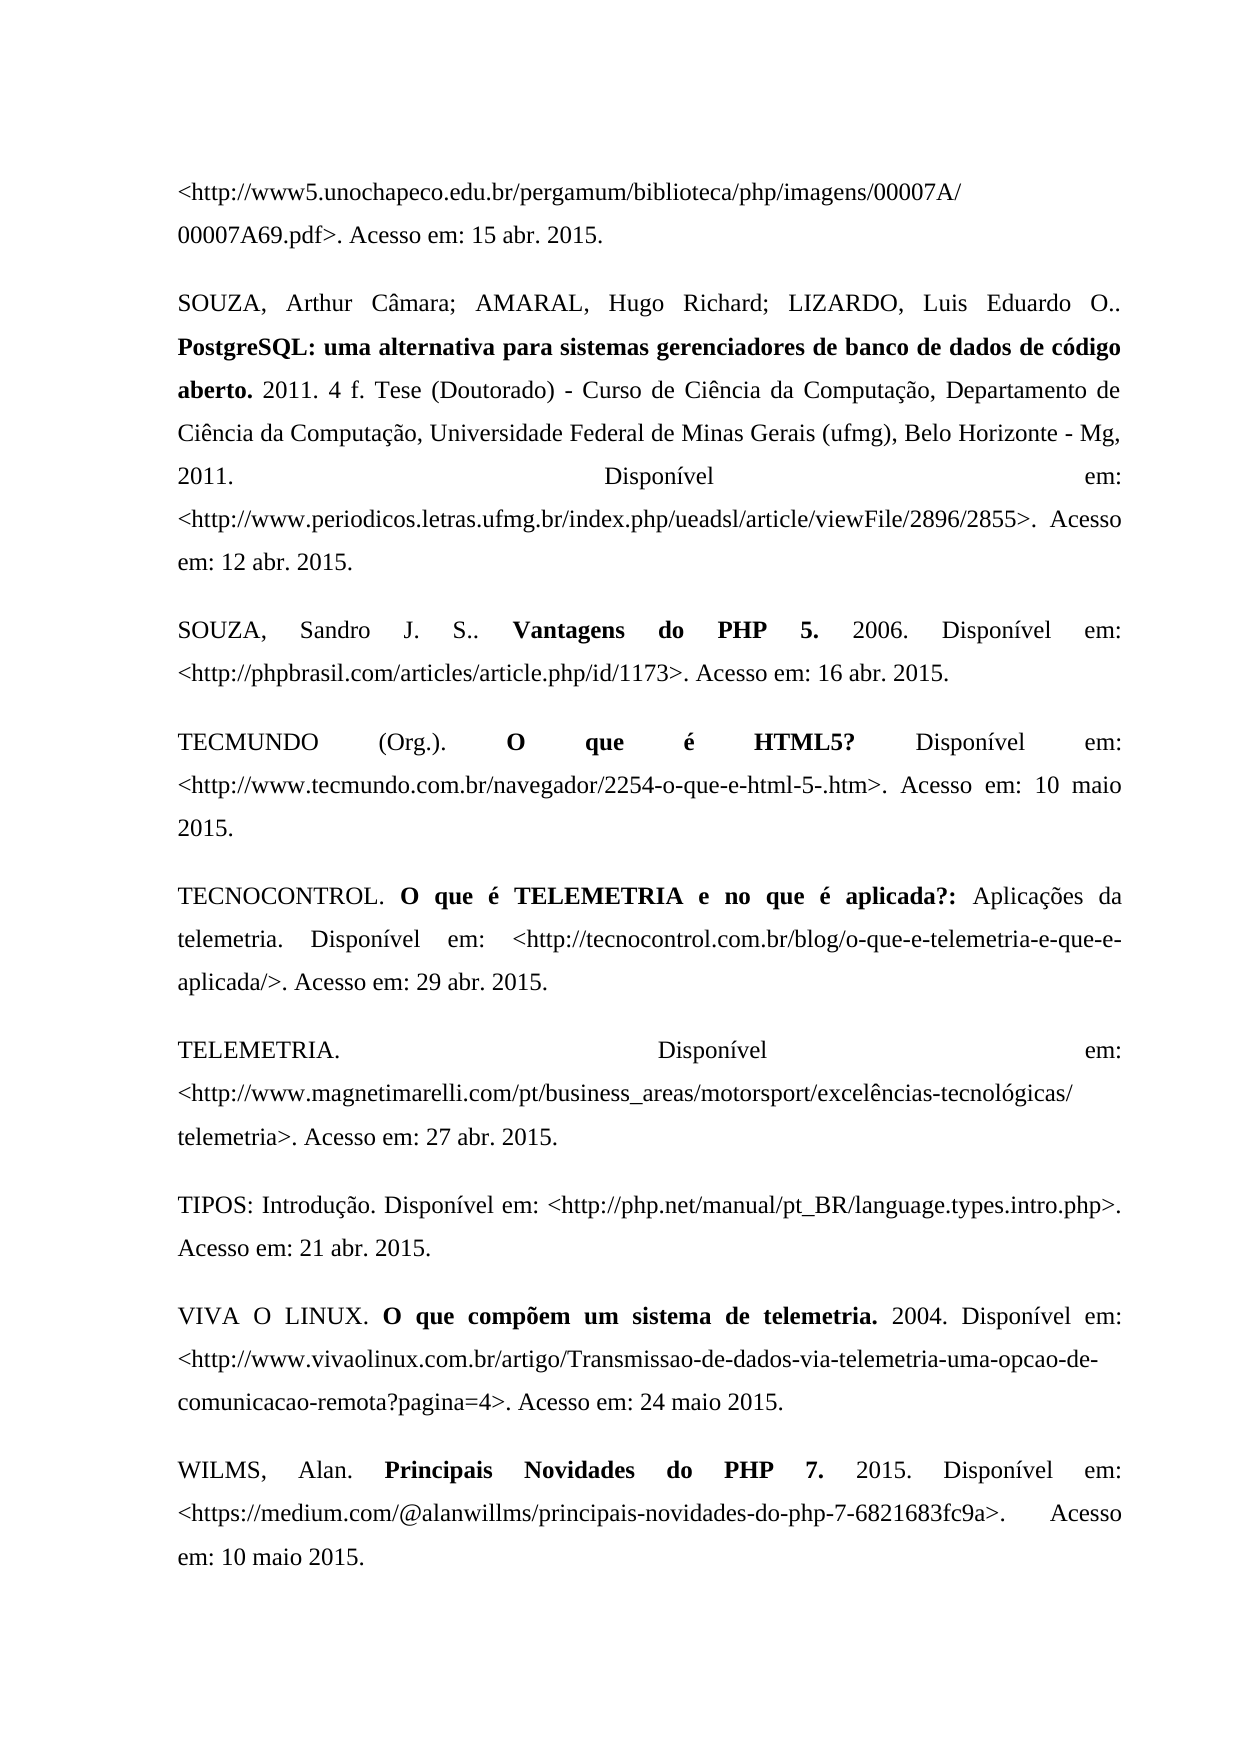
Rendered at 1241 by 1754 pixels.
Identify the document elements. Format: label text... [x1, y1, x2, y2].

text TIPOS: Introdução. Disponível em: <http://php.net/manual/pt_BR/language.types.intro.php>. Acesso em: 21 abr. 2015. [177, 1190, 1122, 1262]
list SOUZA, Sandro J. S.. Vantagens do PHP 5. 2006. Disponível em: <http://phpbrasil.com/articles/article.php/id/1173>. Acesso em: 16 abr. 2015. [177, 615, 1122, 687]
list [177, 177, 1122, 249]
list TECMUNDO (Org.). O que é HTML5? Disponível em: <http://www.tecmundo.com.br/navegador/2254-o-que-e-html-5-.htm>. Acesso em: 10 maio 2015. [177, 727, 1122, 842]
list TECNOCONTROL. O que é TELEMETRIA e no que é aplicada?: Aplicações da telemetria. Disponível em: <http://tecnocontrol.com.br/blog/o-que-e-telemetria-e-que-e-aplicada/>. Acesso em: 29 abr. 2015. [177, 881, 1122, 996]
list TELEMETRIA. Disponível em: <http://www.magnetimarelli.com/pt/business_areas/motorsport/excelências-tecnológicas/telemetria>. Acesso em: 27 abr. 2015. [177, 1035, 1122, 1150]
text VIVA O LINUX. O que compõem um sistema de telemetria. 2004. Disponível em: <http://www.vivaolinux.com.br/artigo/Transmissao-de-dados-via-telemetria-uma-opcao-de-comunicacao-remota?pagina=4>. Acesso em: 24 maio 2015. [177, 1301, 1122, 1416]
list WILMS, Alan. Principais Novidades do PHP 7. 2015. Disponível em: <https://medium.com/@alanwillms/principais-novidades-do-php-7-6821683fc9a>. Acesso em: 10 maio 2015. [177, 1455, 1122, 1570]
list SOUZA, Arthur Câmara; AMARAL, Hugo Richard; LIZARDO, Luis Eduardo O.. PostgreSQL: uma alternativa para sistemas gerenciadores de banco de dados de código aberto. 2011. 4 f. Tese (Doutorado) - Curso de Ciência da Computação, Departamento de Ciência da Computação, Universidade Federal de Minas Gerais (ufmg), Belo Horizonte - Mg, 2011. Disponível em: <http://www.periodicos.letras.ufmg.br/index.php/ueadsl/article/viewFile/2896/2855>. Acesso em: 12 abr. 2015. [177, 288, 1122, 576]
